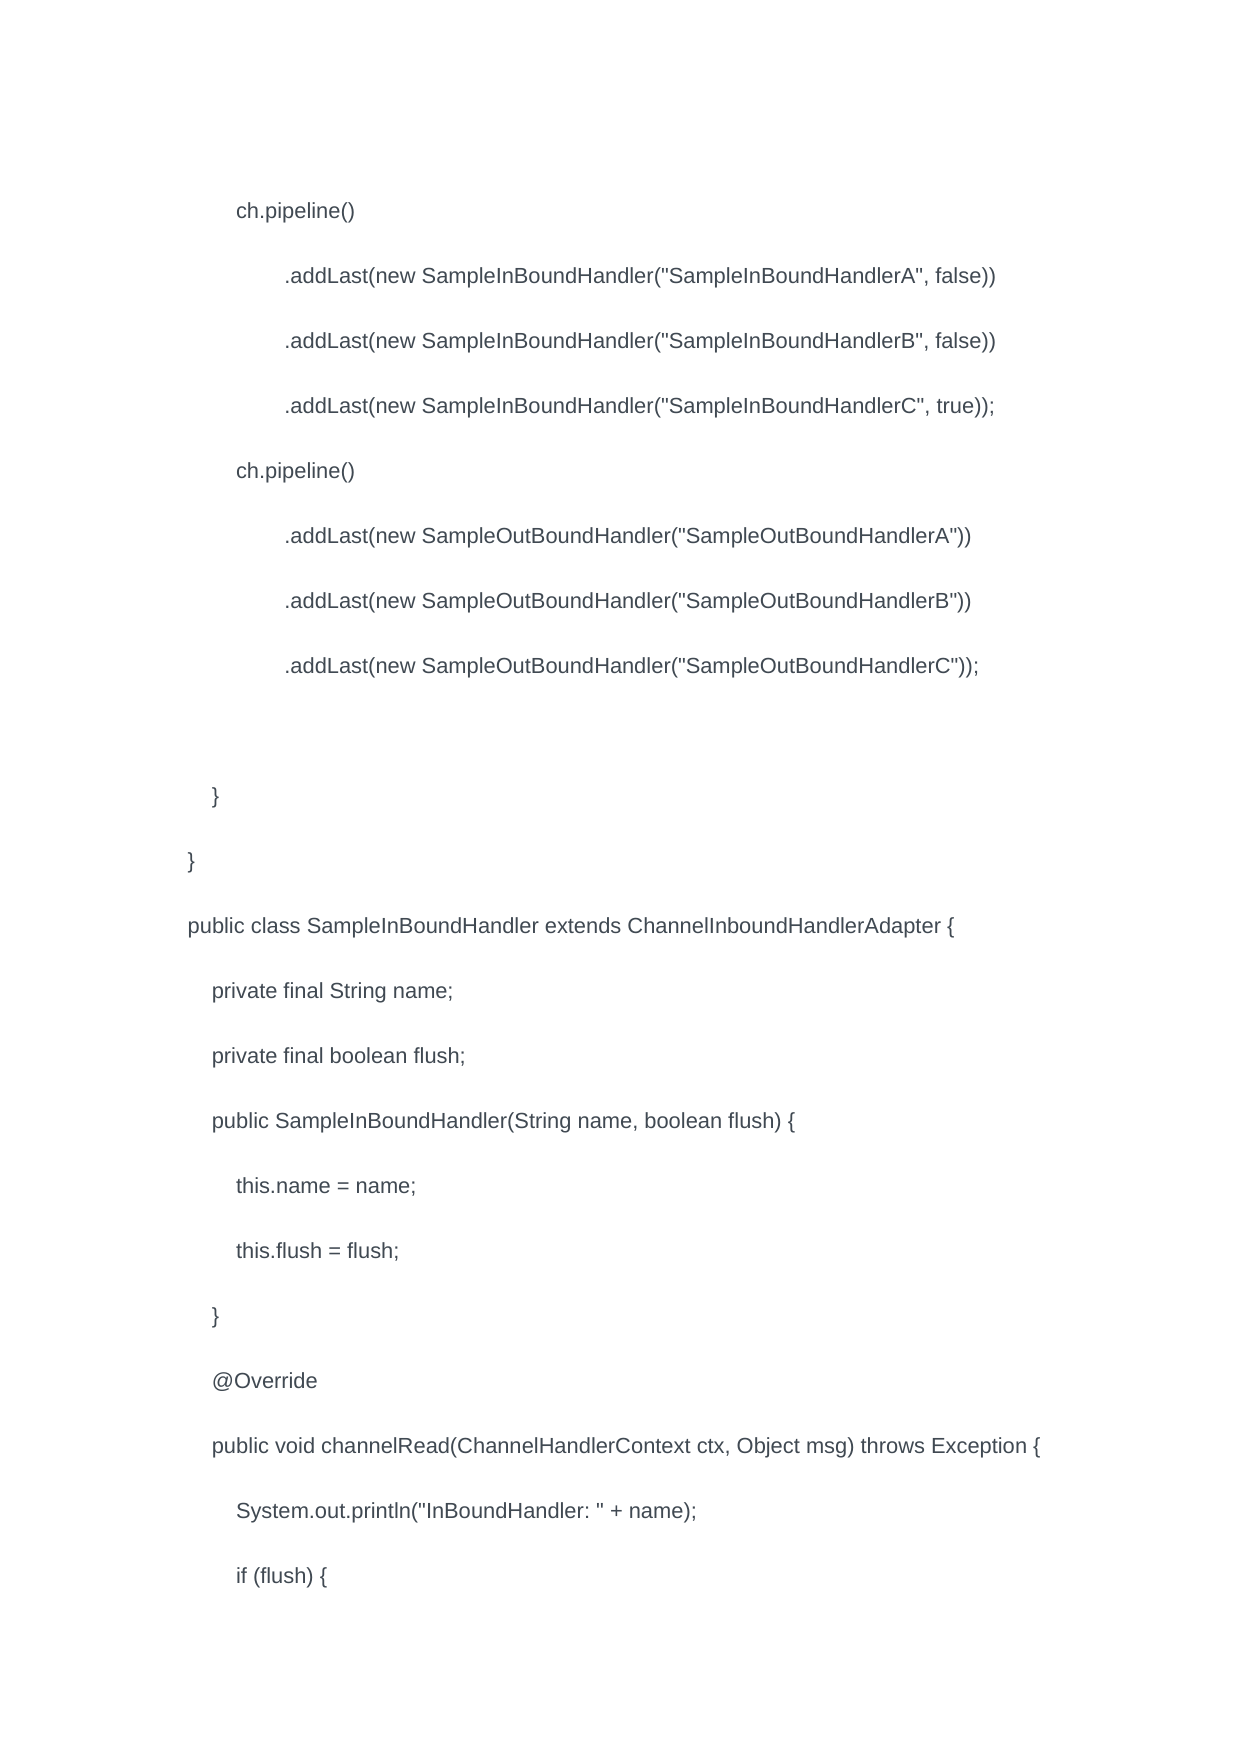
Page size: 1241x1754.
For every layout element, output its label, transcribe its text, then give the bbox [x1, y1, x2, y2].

text public SampleInBoundHandler(String name, boolean flush) { [187, 1104, 1053, 1137]
text .addLast(new SampleInBoundHandler("SampleInBoundHandlerB", false)) [187, 324, 1053, 357]
text .addLast(new SampleInBoundHandler("SampleInBoundHandlerA", false)) [187, 259, 1053, 292]
text this.name = name; [187, 1169, 1053, 1202]
text System.out.println("InBoundHandler: " + name); [187, 1494, 1053, 1527]
text ch.pipeline() [187, 454, 1053, 487]
text } [187, 844, 1053, 877]
text public void channelRead(ChannelHandlerContext ctx, Object msg) throws Exception { [187, 1429, 1053, 1462]
text ch.pipeline() [187, 194, 1053, 227]
text .addLast(new SampleInBoundHandler("SampleInBoundHandlerC", true)); [187, 389, 1053, 422]
text } [187, 779, 1053, 812]
text private final String name; [187, 974, 1053, 1007]
text } [187, 1299, 1053, 1332]
text @Override [187, 1364, 1053, 1397]
text .addLast(new SampleOutBoundHandler("SampleOutBoundHandlerA")) [187, 519, 1053, 552]
text this.flush = flush; [187, 1234, 1053, 1267]
text .addLast(new SampleOutBoundHandler("SampleOutBoundHandlerB")) [187, 584, 1053, 617]
text public class SampleInBoundHandler extends ChannelInboundHandlerAdapter { [187, 909, 1053, 942]
text private final boolean flush; [187, 1039, 1053, 1072]
text if (flush) { [187, 1559, 1053, 1592]
text .addLast(new SampleOutBoundHandler("SampleOutBoundHandlerC")); [187, 649, 1053, 682]
